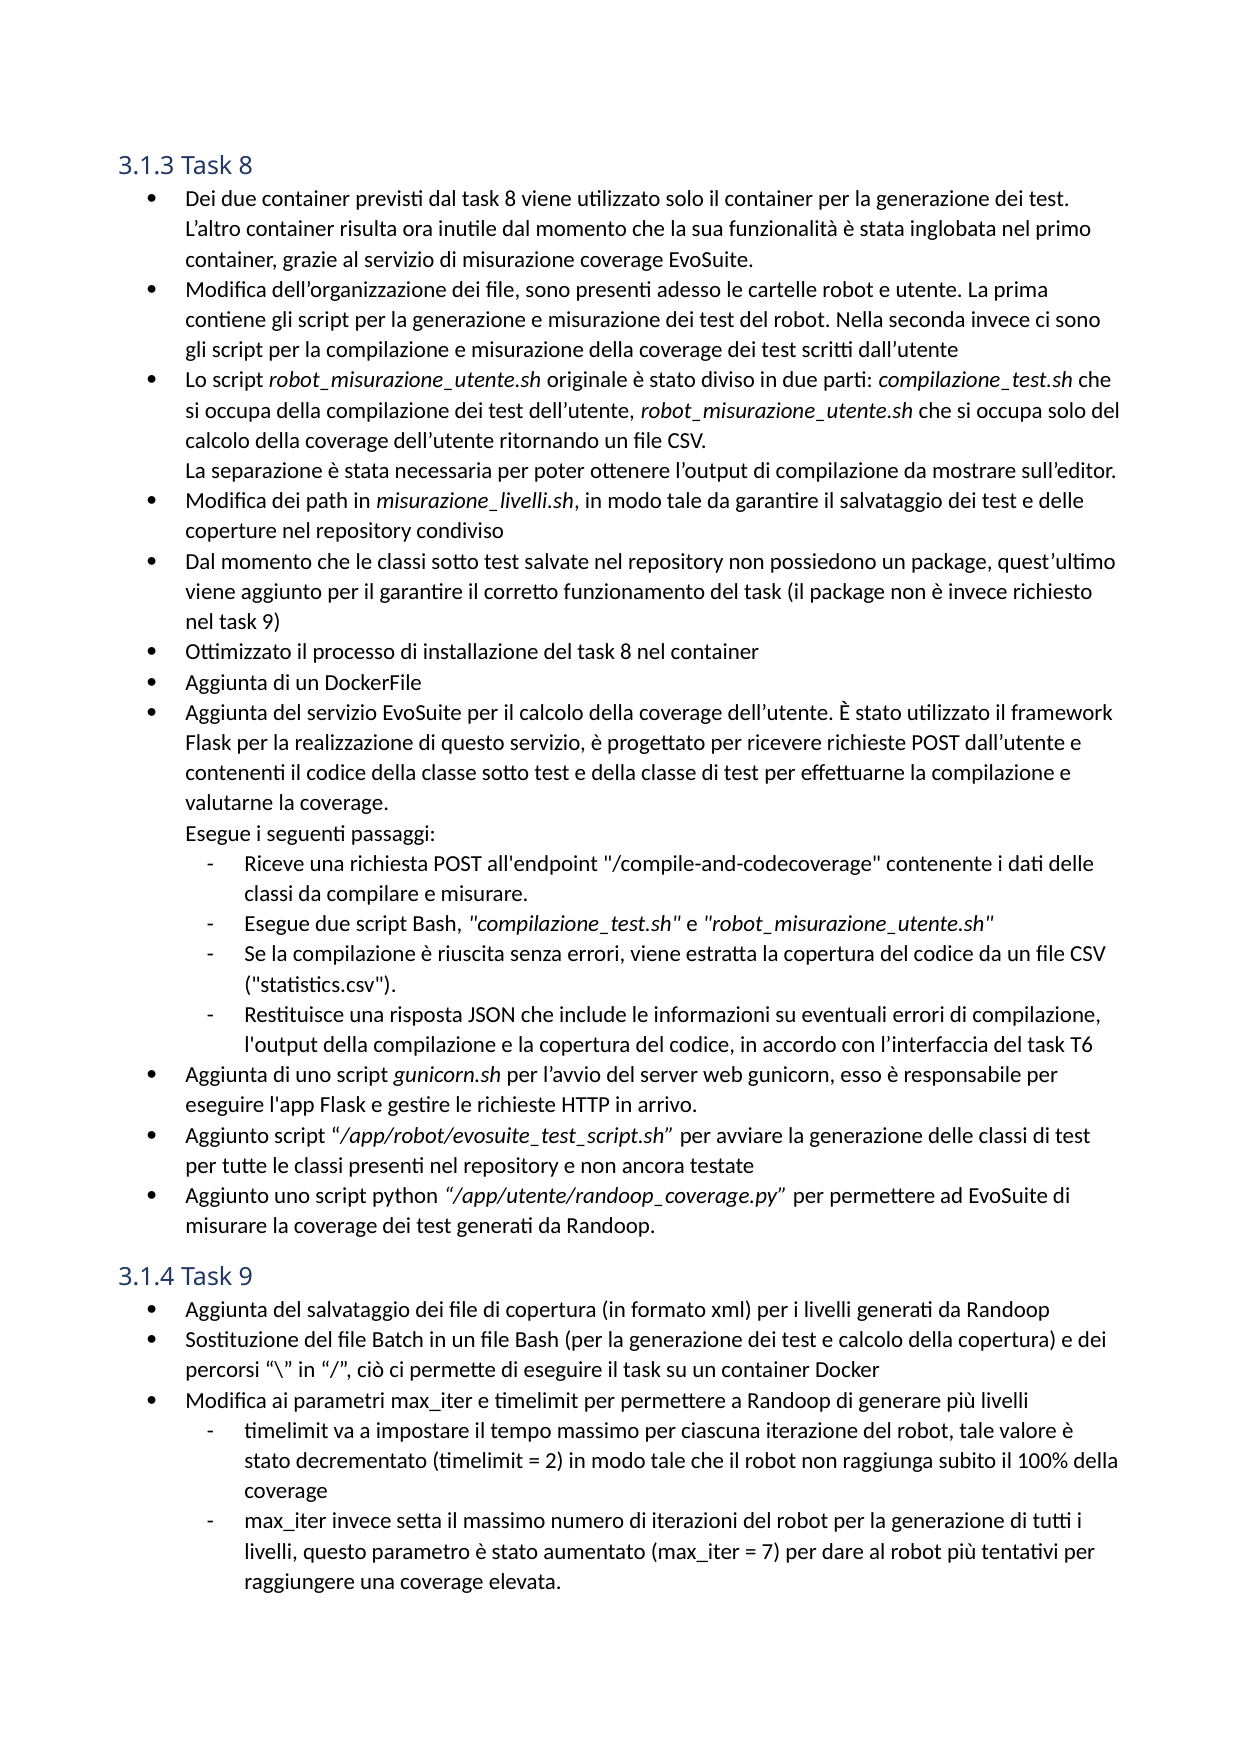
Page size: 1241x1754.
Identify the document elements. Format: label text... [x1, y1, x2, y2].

list Aggiunta di uno script gunicorn.sh per l’avvio del server web gunicorn, esso è responsabile per eseguire l'app Flask e gestire le richieste HTTP in arrivo. [148, 1060, 1122, 1119]
list Aggiunta del salvataggio dei file di copertura (in formato xml) per i livelli generati da Randoop [148, 1295, 1122, 1323]
subtitle 3.1.4 Task 9 [118, 1258, 1122, 1292]
list Se la compilazione è riuscita senza errori, viene estratta la copertura del codice da un file CSV ("statistics.csv"). [207, 939, 1122, 998]
list Esegue due script Bash, "compilazione_test.sh" e "robot_misurazione_utente.sh" [207, 909, 1122, 937]
list Modifica ai parametri max_iter e timelimit per permettere a Randoop di generare più livelli [148, 1386, 1122, 1414]
list Aggiunta di un DockerFile [148, 668, 1122, 696]
list Dei due container previsti dal task 8 viene utilizzato solo il container per la generazione dei test. L’altro container risulta ora inutile dal momento che la sua funzionalità è stata inglobata nel primo container, grazie al servizio di misurazione coverage EvoSuite. [148, 184, 1122, 273]
list Riceve una richiesta POST all'endpoint "/compile-and-codecoverage" contenente i dati delle classi da compilare e misurare. [207, 849, 1122, 907]
list Sostituzione del file Batch in un file Bash (per la generazione dei test e calcolo della copertura) e dei percorsi “\” in “/”, ciò ci permette di eseguire il task su un container Docker [148, 1325, 1122, 1383]
list max_iter invece setta il massimo numero di iterazioni del robot per la generazione di tutti i livelli, questo parametro è stato aumentato (max_iter = 7) per dare al robot più tentativi per raggiungere una coverage elevata. [207, 1507, 1122, 1595]
list Modifica dell’organizzazione dei file, sono presenti adesso le cartelle robot e utente. La prima contiene gli script per la generazione e misurazione dei test del robot. Nella seconda invece ci sono gli script per la compilazione e misurazione della coverage dei test scritti dall’utente [148, 275, 1122, 363]
list Lo script robot_misurazione_utente.sh originale è stato diviso in due parti: compilazione_test.sh che si occupa della compilazione dei test dell’utente, robot_misurazione_utente.sh che si occupa solo del calcolo della coverage dell’utente ritornando un file CSV. La separazione è stata necessaria per poter ottenere l’output di compilazione da mostrare sull’editor. [148, 366, 1122, 484]
list timelimit va a impostare il tempo massimo per ciascuna iterazione del robot, tale valore è stato decrementato (timelimit = 2) in modo tale che il robot non raggiunga subito il 100% della coverage [207, 1416, 1122, 1504]
list Aggiunto script “/app/robot/evosuite_test_script.sh” per avviare la generazione delle classi di test per tutte le classi presenti nel repository e non ancora testate [148, 1121, 1122, 1179]
list Aggiunta del servizio EvoSuite per il calcolo della coverage dell’utente. È stato utilizzato il framework Flask per la realizzazione di questo servizio, è progettato per ricevere richieste POST dall’utente e contenenti il codice della classe sotto test e della classe di test per effettuarne la compilazione e valutarne la coverage. Esegue i seguenti passaggi: [148, 698, 1122, 847]
list Restituisce una risposta JSON che include le informazioni su eventuali errori di compilazione, l'output della compilazione e la copertura del codice, in accordo con l’interfaccia del task T6 [207, 1000, 1122, 1058]
list Ottimizzato il processo di installazione del task 8 nel container [148, 637, 1122, 666]
subtitle 3.1.3 Task 8 [118, 148, 1122, 182]
list Aggiunto uno script python “/app/utente/randoop_coverage.py” per permettere ad EvoSuite di misurare la coverage dei test generati da Randoop. [148, 1181, 1122, 1239]
list Modifica dei path in misurazione_livelli.sh, in modo tale da garantire il salvataggio dei test e delle coperture nel repository condiviso [148, 486, 1122, 545]
list Dal momento che le classi sotto test salvate nel repository non possiedono un package, quest’ultimo viene aggiunto per il garantire il corretto funzionamento del task (il package non è invece richiesto nel task 9) [148, 547, 1122, 635]
